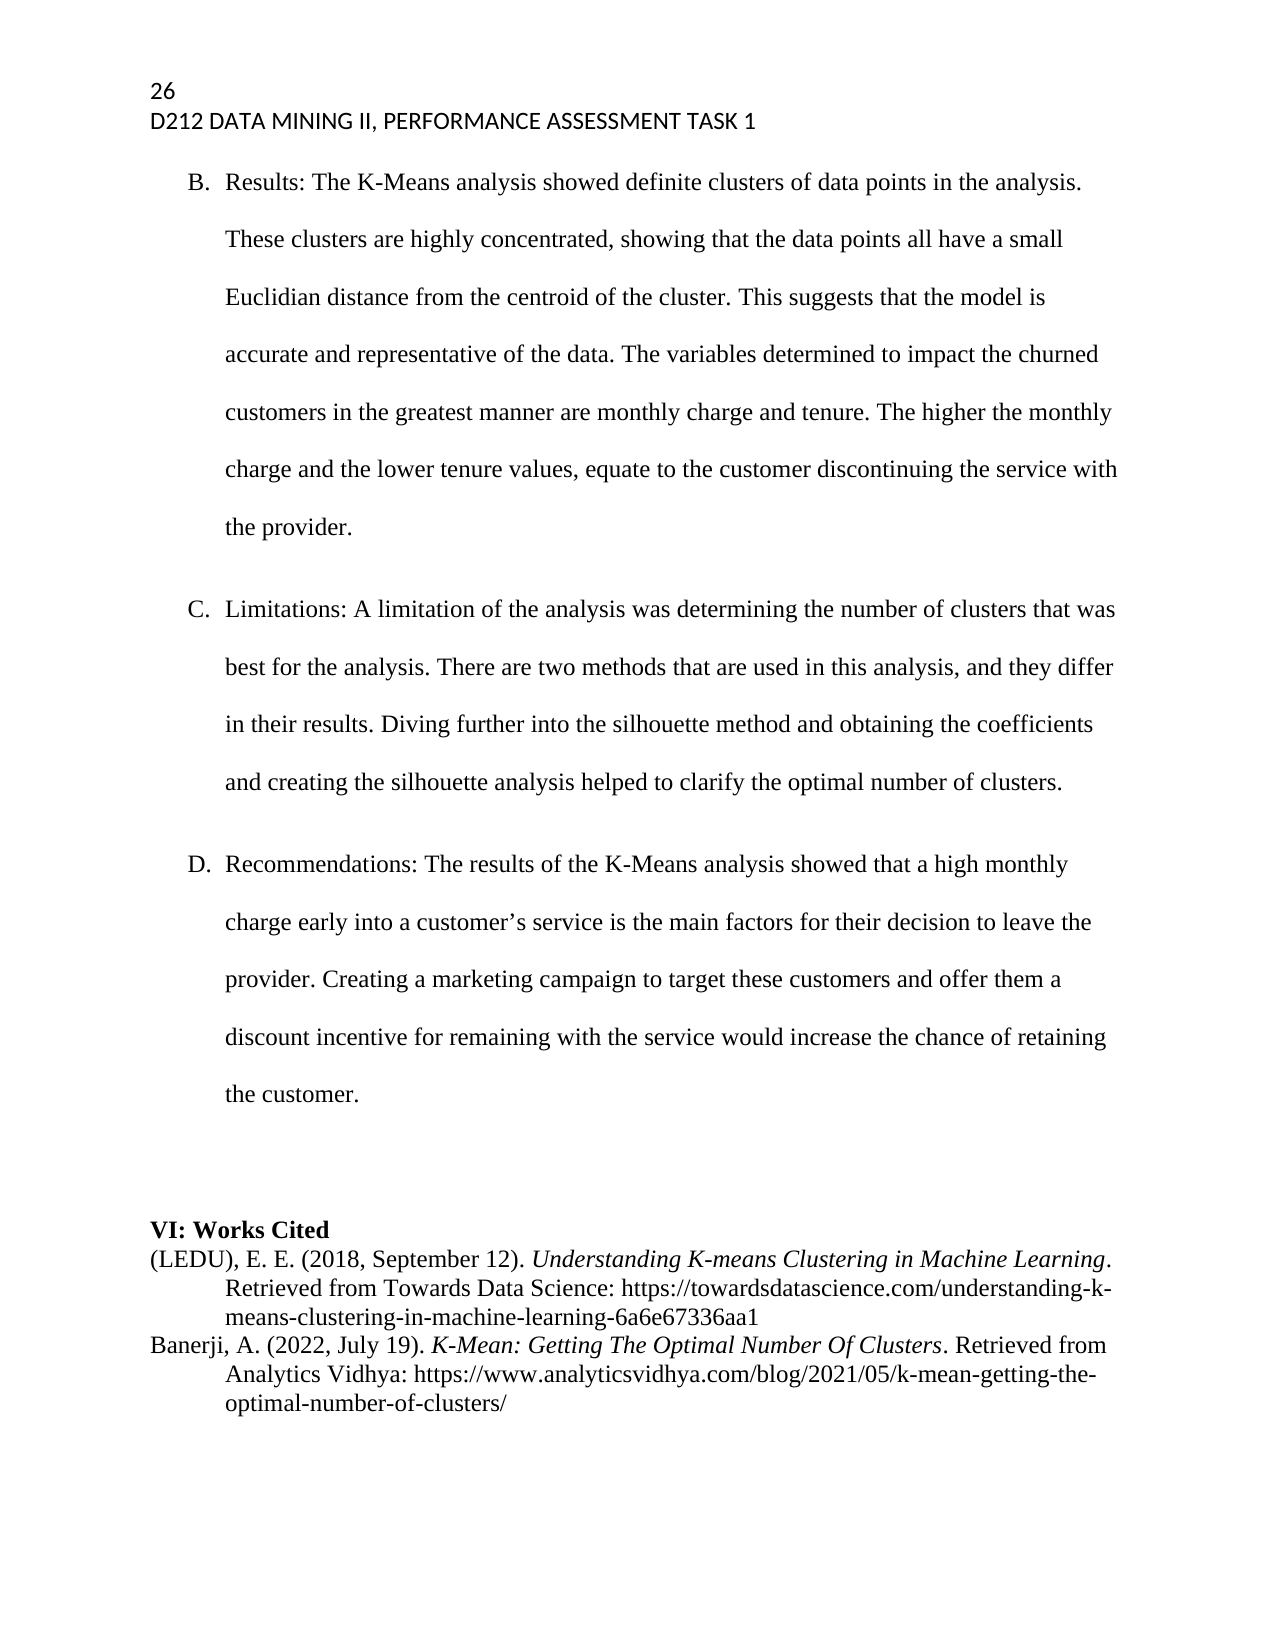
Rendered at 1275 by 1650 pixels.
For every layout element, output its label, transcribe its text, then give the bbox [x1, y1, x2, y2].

subtitle Results: The K-Means analysis showed definite clusters of data points in the analysis. These clusters are highly concentrated, showing that the data points all have a small Euclidian distance from the centroid of the cluster. This suggests that the model is accurate and representative of the data. The variables determined to impact the churned customers in the greatest manner are monthly charge and tenure. The higher the monthly charge and the lower tenure values, equate to the customer discontinuing the service with the provider. [187, 167, 1125, 540]
subtitle Limitations: A limitation of the analysis was determining the number of clusters that was best for the analysis. There are two methods that are used in this analysis, and they differ in their results. Diving further into the silhouette method and obtaining the coefficients and creating the silhouette analysis helped to clarify the optimal number of clusters. [187, 594, 1125, 795]
subtitle Recommendations: The results of the K-Means analysis showed that a high monthly charge early into a customer’s service is the main factors for their decision to leave the provider. Creating a marketing campaign to target these customers and offer them a discount incentive for remaining with the service would increase the chance of retaining the customer. [187, 849, 1125, 1108]
